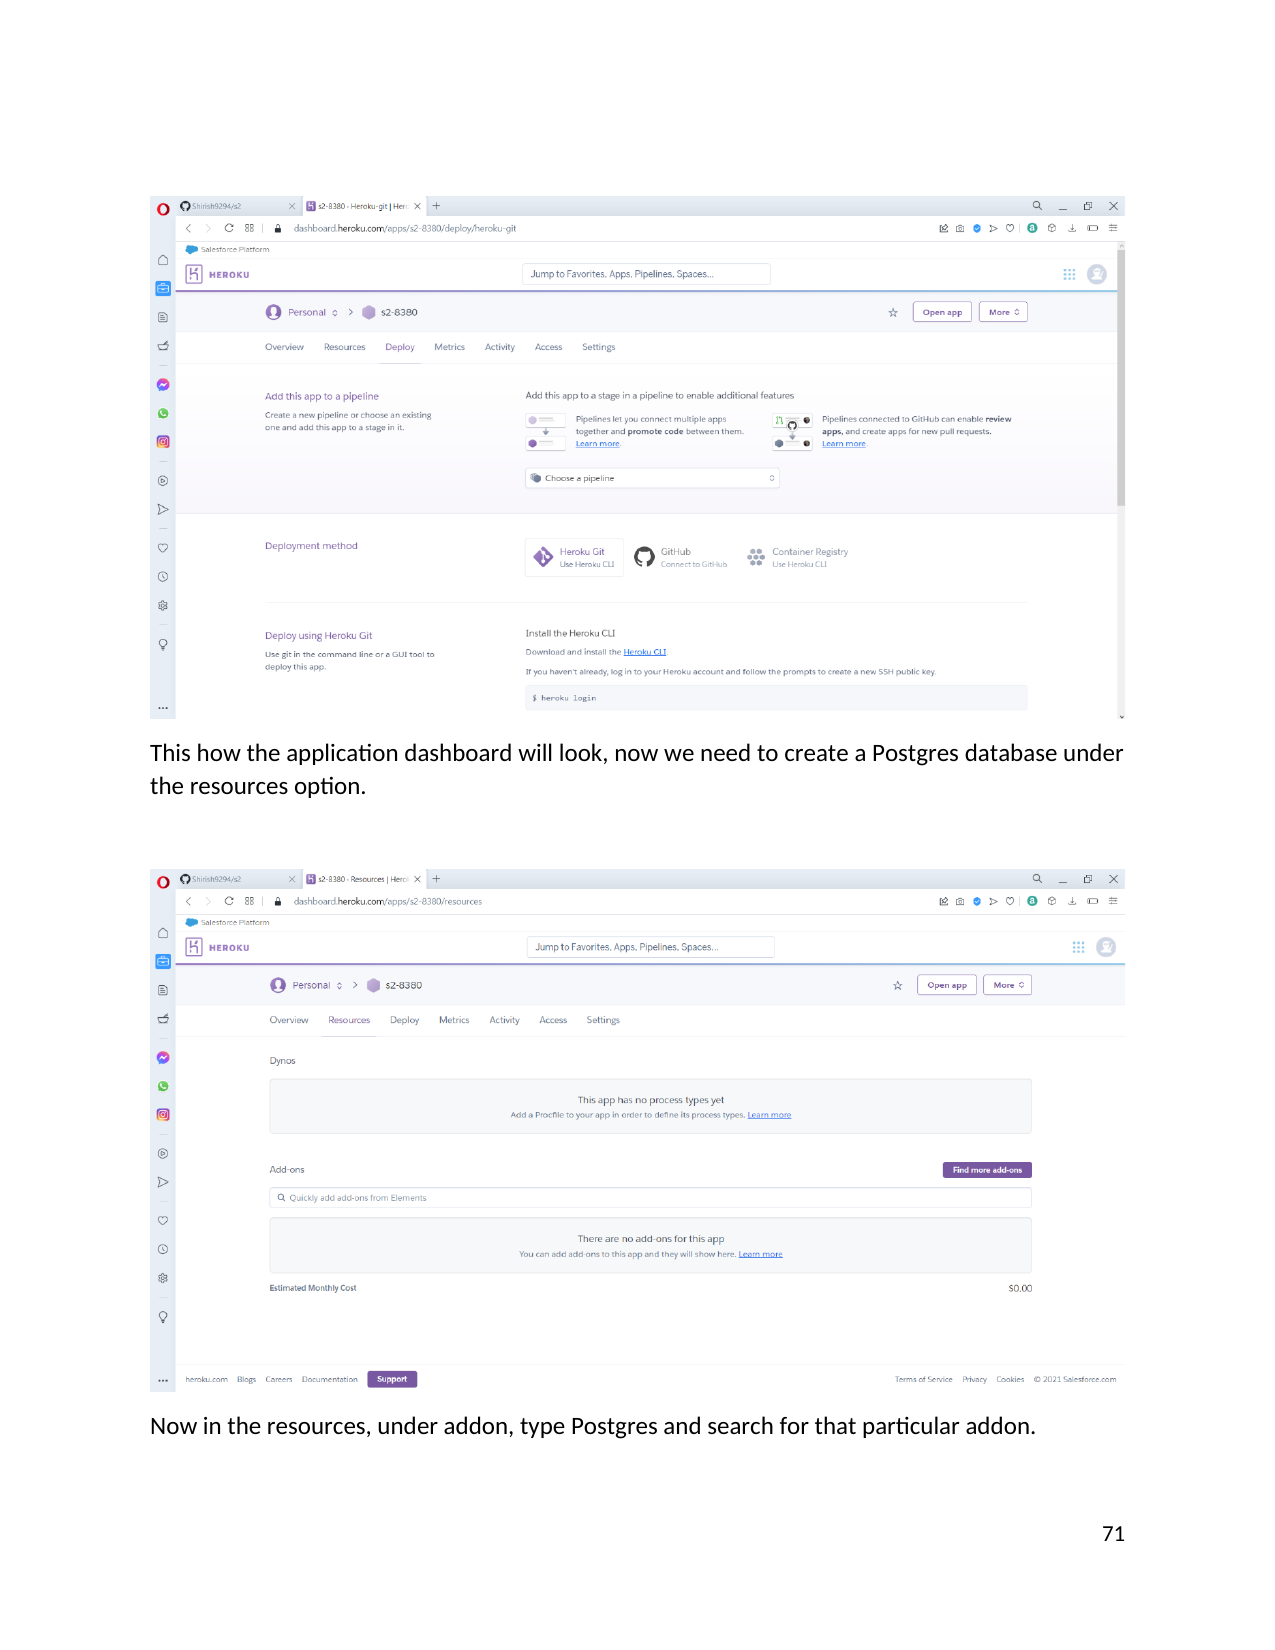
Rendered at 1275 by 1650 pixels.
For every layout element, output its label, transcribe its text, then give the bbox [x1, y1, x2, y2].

picture [150, 869, 1125, 1392]
picture [150, 196, 1125, 719]
text Now in the resources, under addon, type Postgres and search for that particular addon. [150, 1410, 1125, 1441]
text This how the application dashboard will look, now we need to create a Postgres database under the resources option. [150, 737, 1125, 801]
